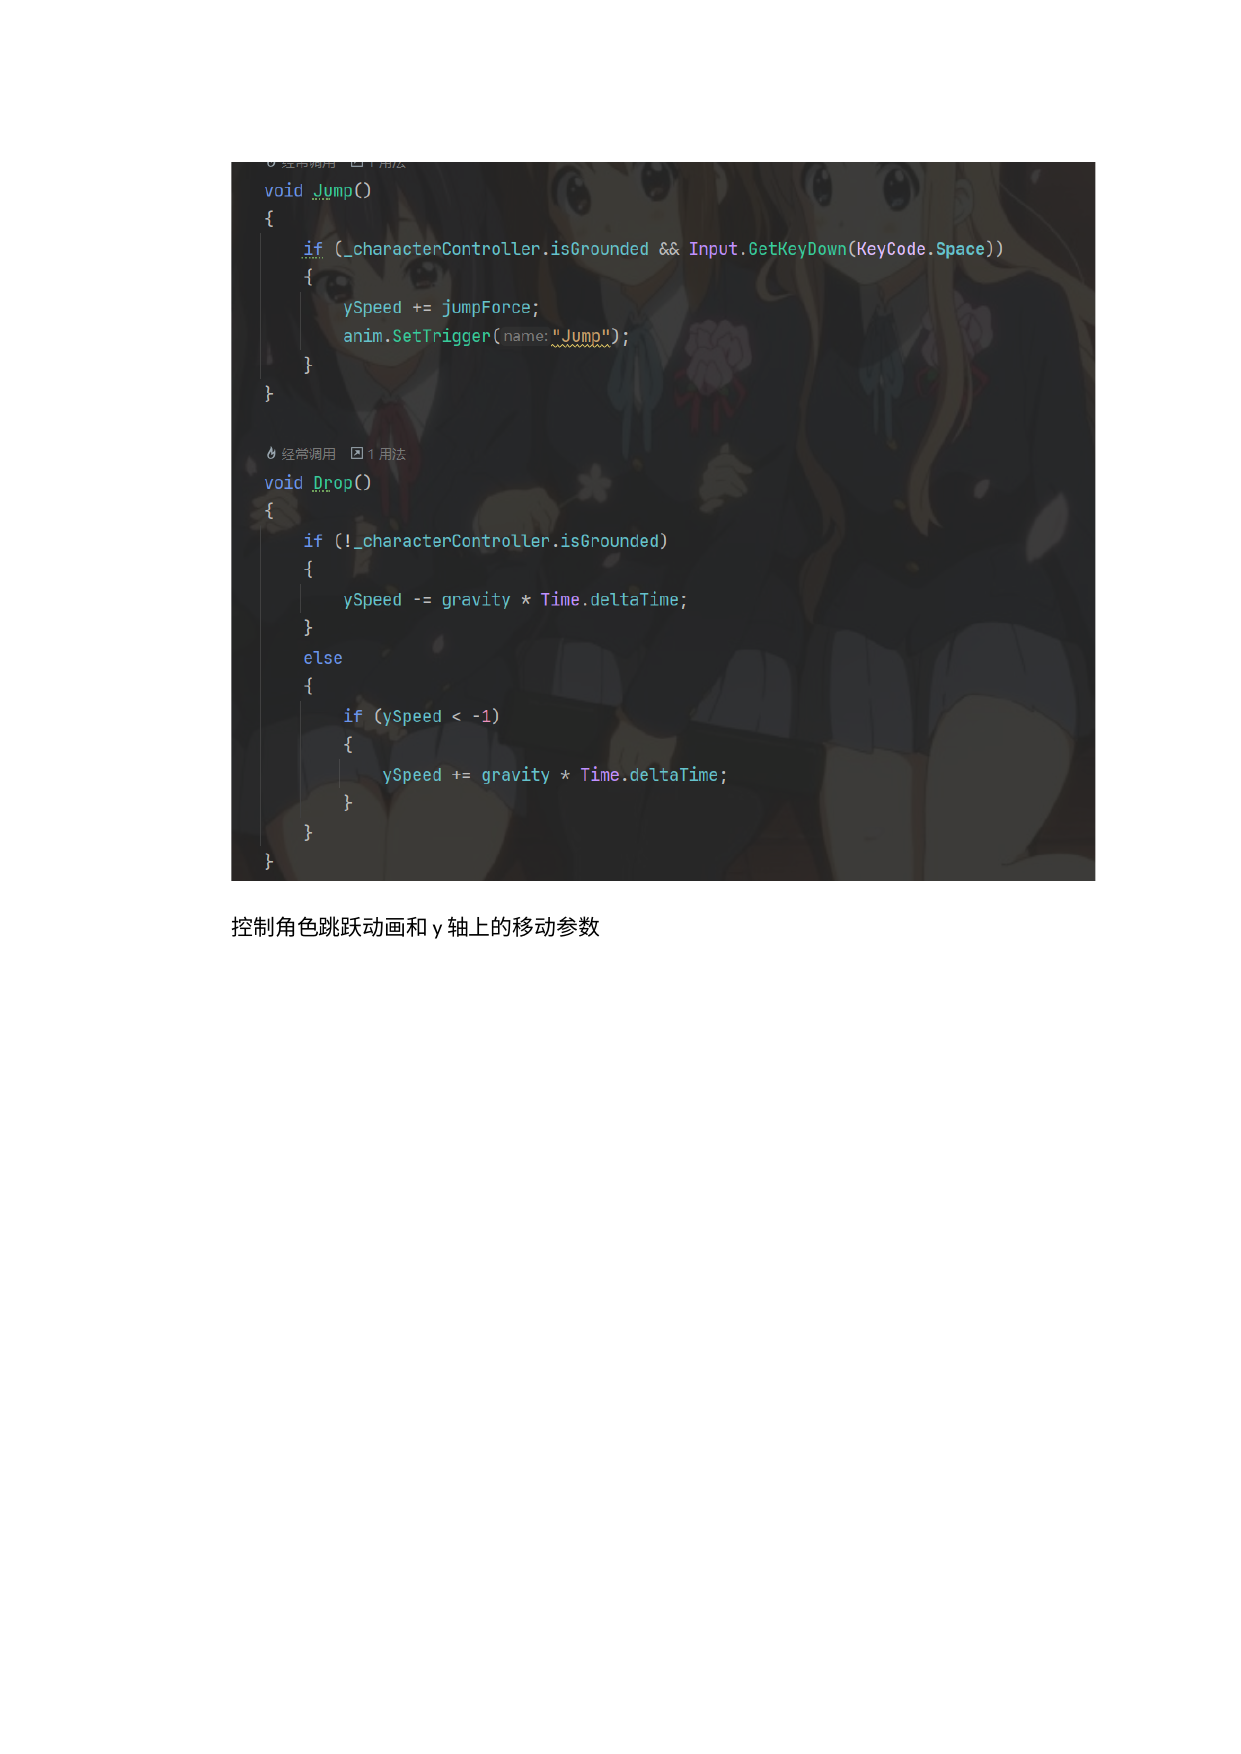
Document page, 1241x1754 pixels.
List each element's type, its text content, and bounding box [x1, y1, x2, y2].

picture [231, 162, 1096, 881]
list 控制角色跳跃动画和y轴上的移动参数 [231, 881, 1053, 942]
